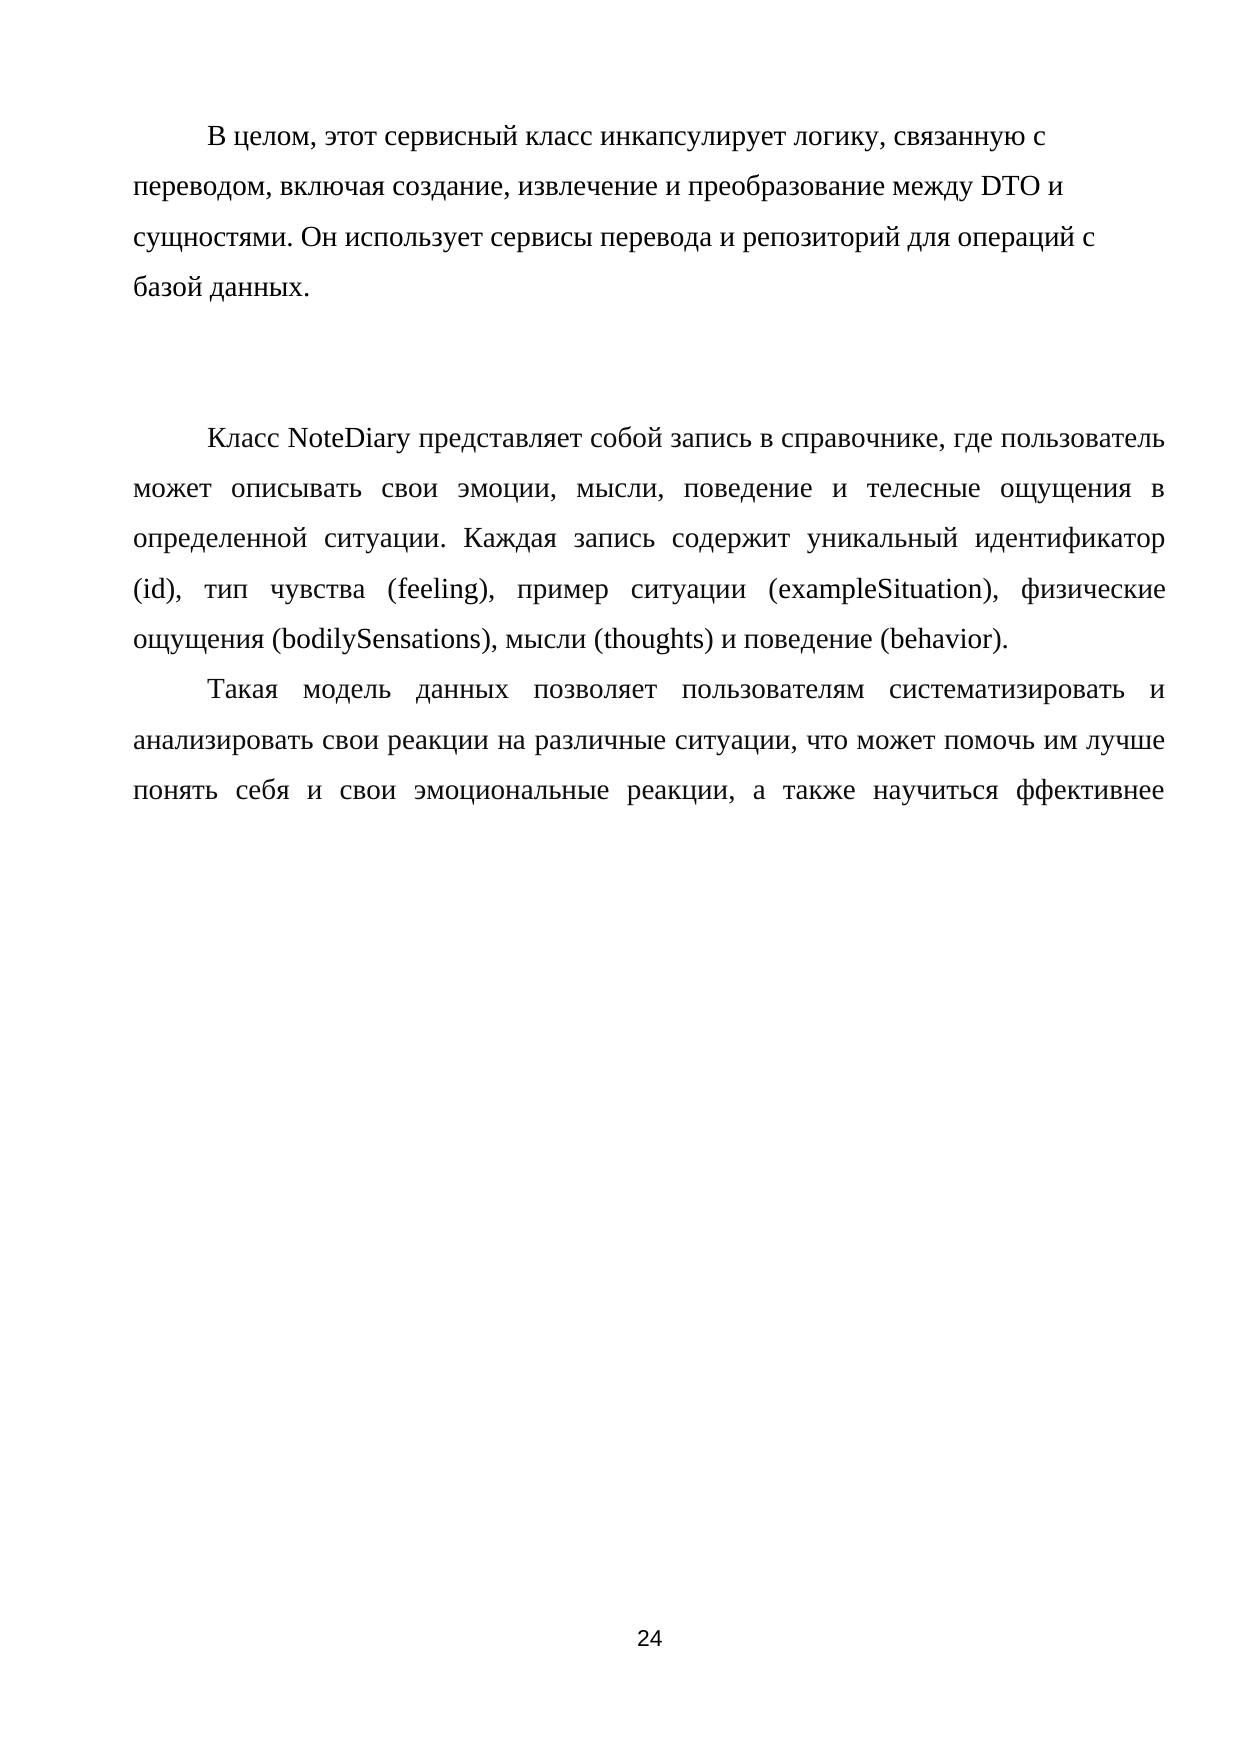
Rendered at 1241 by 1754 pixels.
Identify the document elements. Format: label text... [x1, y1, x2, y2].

text В целом, этот сервисный класс инкапсулирует логику, связанную с переводом, включая создание, извлечение и преобразование между DTO и сущностями. Он использует сервисы перевода и репозиторий для операций с базой данных. [133, 118, 1166, 303]
text Такая модель данных позволяет пользователям систематизировать и анализировать свои реакции на различные ситуации, что может помочь им лучше понять себя и свои эмоциональные реакции, а также научиться ффективнее управлять своим поведением и эмоциями. [133, 672, 1166, 806]
text Класс NoteDiary представляет собой запись в справочнике, где пользователь может описывать свои эмоции, мысли, поведение и телесные ощущения в определенной ситуации. Каждая запись содержит уникальный идентификатор (id), тип чувства (feeling), пример ситуации (exampleSituation), физические ощущения (bodilySensations), мысли (thoughts) и поведение (behavior). [133, 420, 1166, 655]
